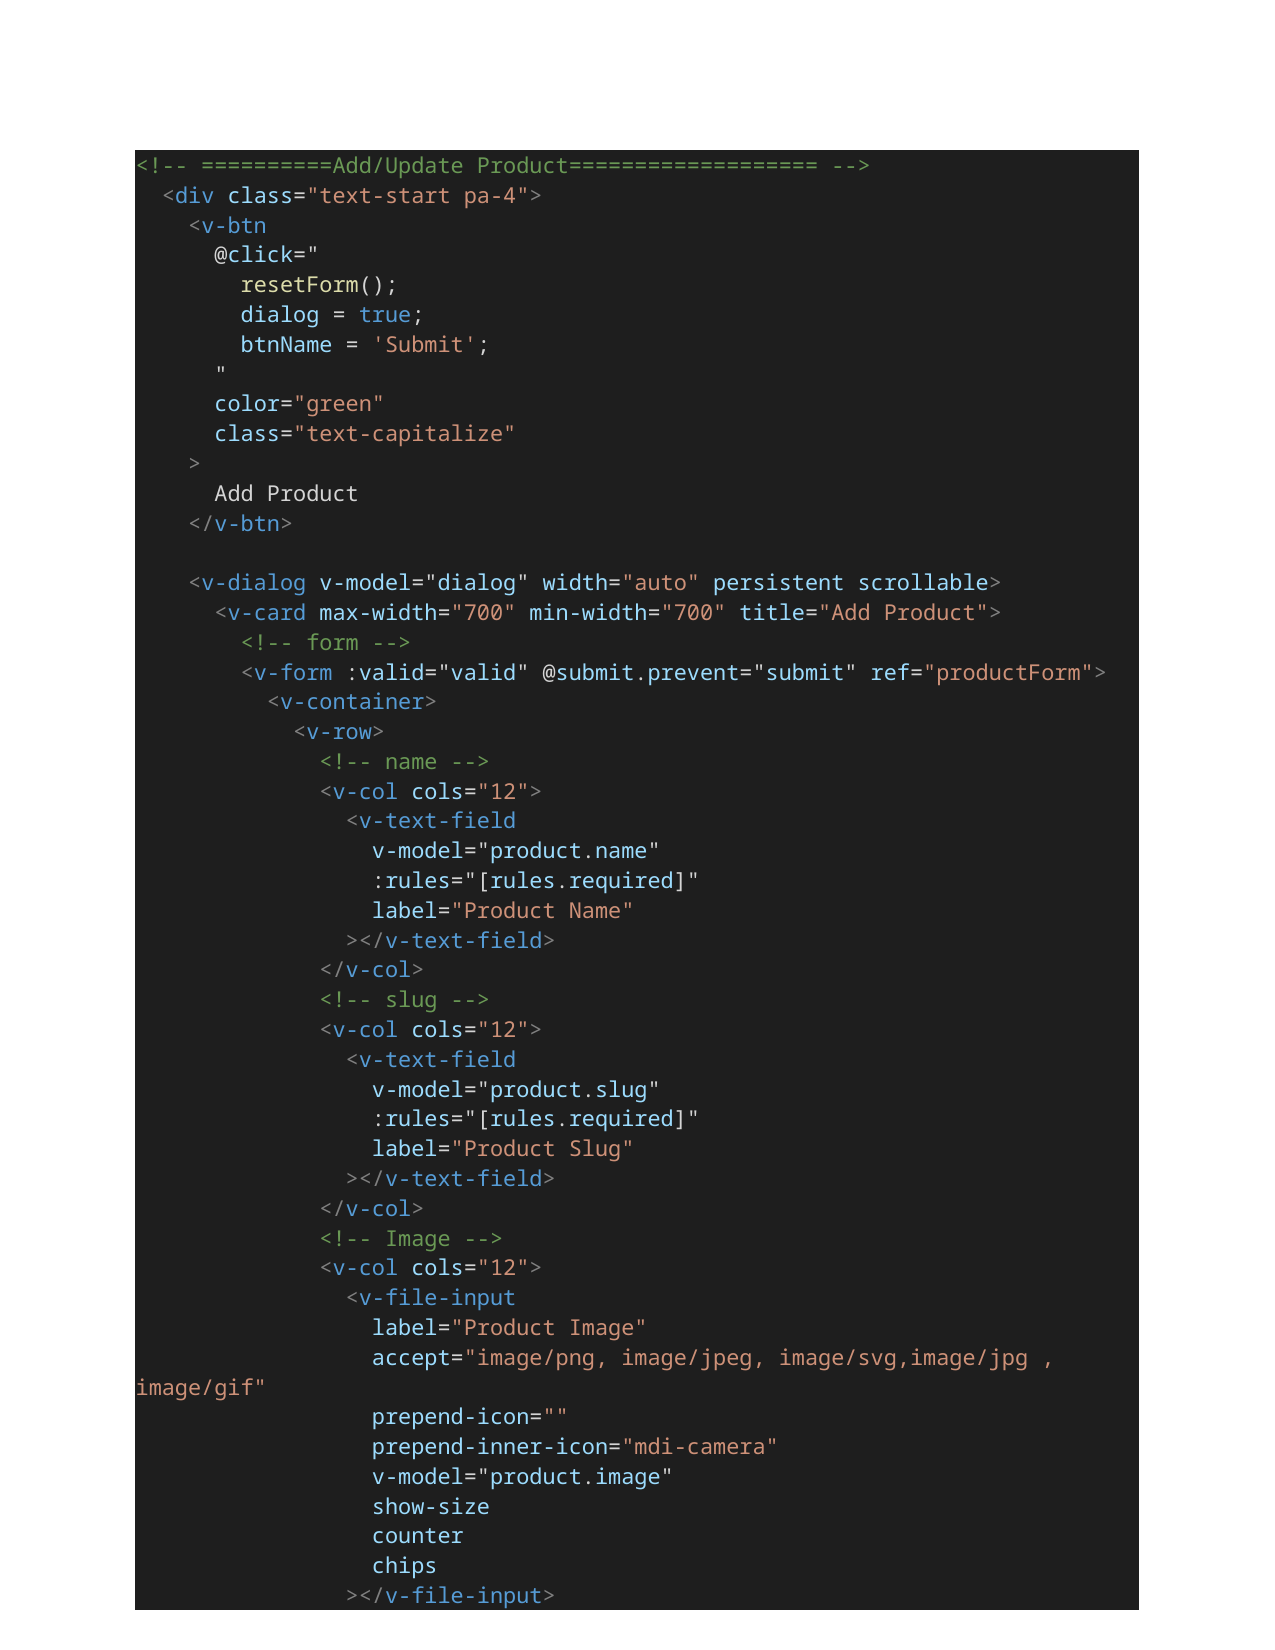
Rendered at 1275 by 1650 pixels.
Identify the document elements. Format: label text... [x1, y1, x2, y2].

text v-model="product.name" [135, 835, 1139, 865]
text <v-card max-width="700" min-width="700" title="Add Product"> [135, 597, 1139, 627]
text <v-text-field [135, 805, 1139, 835]
text <v-form :valid="valid" @submit.prevent="submit" ref="productForm"> [135, 656, 1139, 686]
text <v-col cols="12"> [135, 1014, 1139, 1044]
text <div class="text-start pa-4"> [135, 180, 1139, 209]
text ></v-text-field> [135, 924, 1139, 954]
text label="Product Name" [135, 895, 1139, 924]
text ></v-text-field> [135, 1163, 1139, 1193]
text <v-file-input [135, 1282, 1139, 1312]
text v-model="product.image" [135, 1461, 1139, 1491]
text ></v-file-input> [135, 1580, 1139, 1610]
text <v-container> [135, 686, 1139, 716]
text " [135, 358, 1139, 388]
text accept="image/png, image/jpeg, image/svg,image/jpg , image/gif" [135, 1342, 1139, 1401]
text v-model="product.slug" [135, 1073, 1139, 1103]
text btnName = 'Submit'; [135, 329, 1139, 358]
text <v-col cols="12"> [135, 1252, 1139, 1282]
text </v-btn> [135, 507, 1139, 537]
text <!-- ==========Add/Update Product=================== --> [135, 150, 1139, 180]
text :rules="[rules.required]" [135, 865, 1139, 895]
text <v-btn [135, 209, 1139, 239]
text <!-- Image --> [135, 1222, 1139, 1252]
text </v-col> [135, 1193, 1139, 1222]
text dialog = true; [135, 299, 1139, 329]
text show-size [135, 1491, 1139, 1520]
text <v-col cols="12"> [135, 776, 1139, 805]
text label="Product Slug" [135, 1133, 1139, 1163]
text <!-- slug --> [135, 984, 1139, 1014]
text :rules="[rules.required]" [135, 1103, 1139, 1133]
text > [135, 448, 1139, 478]
text <v-dialog v-model="dialog" width="auto" persistent scrollable> [135, 567, 1139, 597]
text chips [135, 1550, 1139, 1580]
text counter [135, 1520, 1139, 1550]
text <!-- form --> [135, 627, 1139, 656]
text prepend-icon="" [135, 1401, 1139, 1431]
text color="green" [135, 388, 1139, 418]
text <v-text-field [135, 1044, 1139, 1073]
text Add Product [135, 478, 1139, 507]
text </v-col> [135, 954, 1139, 984]
text class="text-capitalize" [135, 418, 1139, 448]
text <!-- name --> [135, 746, 1139, 776]
text <v-row> [135, 716, 1139, 746]
text prepend-inner-icon="mdi-camera" [135, 1431, 1139, 1461]
text label="Product Image" [135, 1312, 1139, 1342]
text resetForm(); [135, 269, 1139, 299]
text @click=" [135, 239, 1139, 269]
